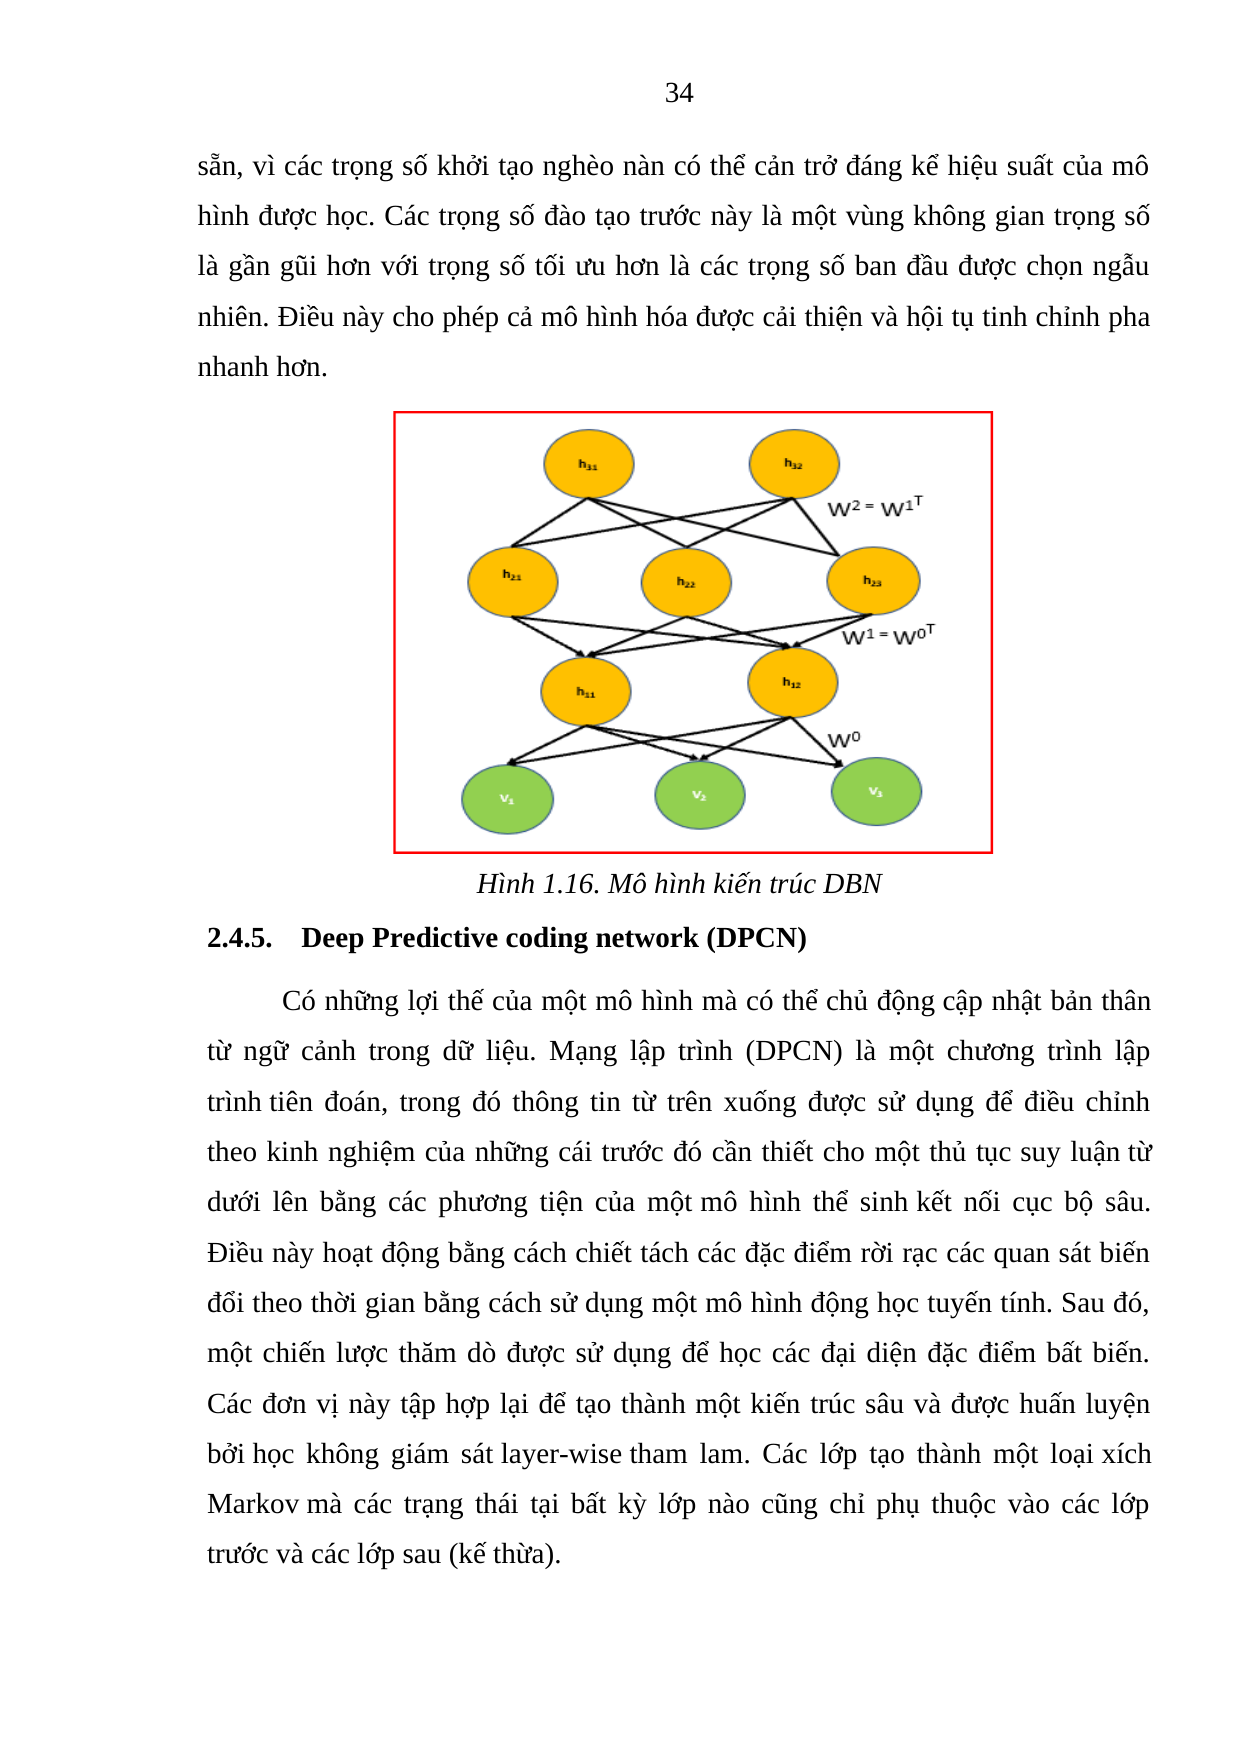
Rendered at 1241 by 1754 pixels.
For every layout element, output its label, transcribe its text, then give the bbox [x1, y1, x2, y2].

subtitle Deep Predictive coding network (DPCN) [207, 920, 372, 954]
text Hình 1.16. Mô hình kiến trúc DBN [207, 866, 1152, 899]
subtitle Deep Predictive coding network (DPCN) [498, 920, 1152, 954]
text Có những lợi thế của một mô hình mà có thể chủ động cập nhật bản thân từ ngữ cảnh trong dữ liệu. Mạng lập trình (DPCN) là một chương trình lập trình tiên đoán, trong đó thông tin từ trên xuống được sử dụng để điều chỉnh theo kinh nghiệm của những cái trước đó cần thiết cho một thủ tục suy luận từ dưới lên bằng các phương tiện của một mô hình thể sinh kết nối cục bộ sâu. Điều này hoạt động bằng cách chiết tách các đặc điểm rời rạc các quan sát biến đổi theo thời gian bằng cách sử dụng một mô hình động học tuyến tính. Sau đó, một chiến lược thăm dò được sử dụng để học các đại diện đặc điểm bất biến. Các đơn vị này tập hợp lại để tạo thành một kiến trúc sâu và được huấn luyện bởi học không giám sát layer-wise tham lam. Các lớp tạo thành một loại xích Markov mà các trạng thái tại bất kỳ lớp nào cũng chỉ phụ thuộc vào các lớp trước và các lớp sau (kế thừa). [207, 983, 1152, 1570]
picture [393, 411, 994, 854]
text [197, 148, 1152, 382]
